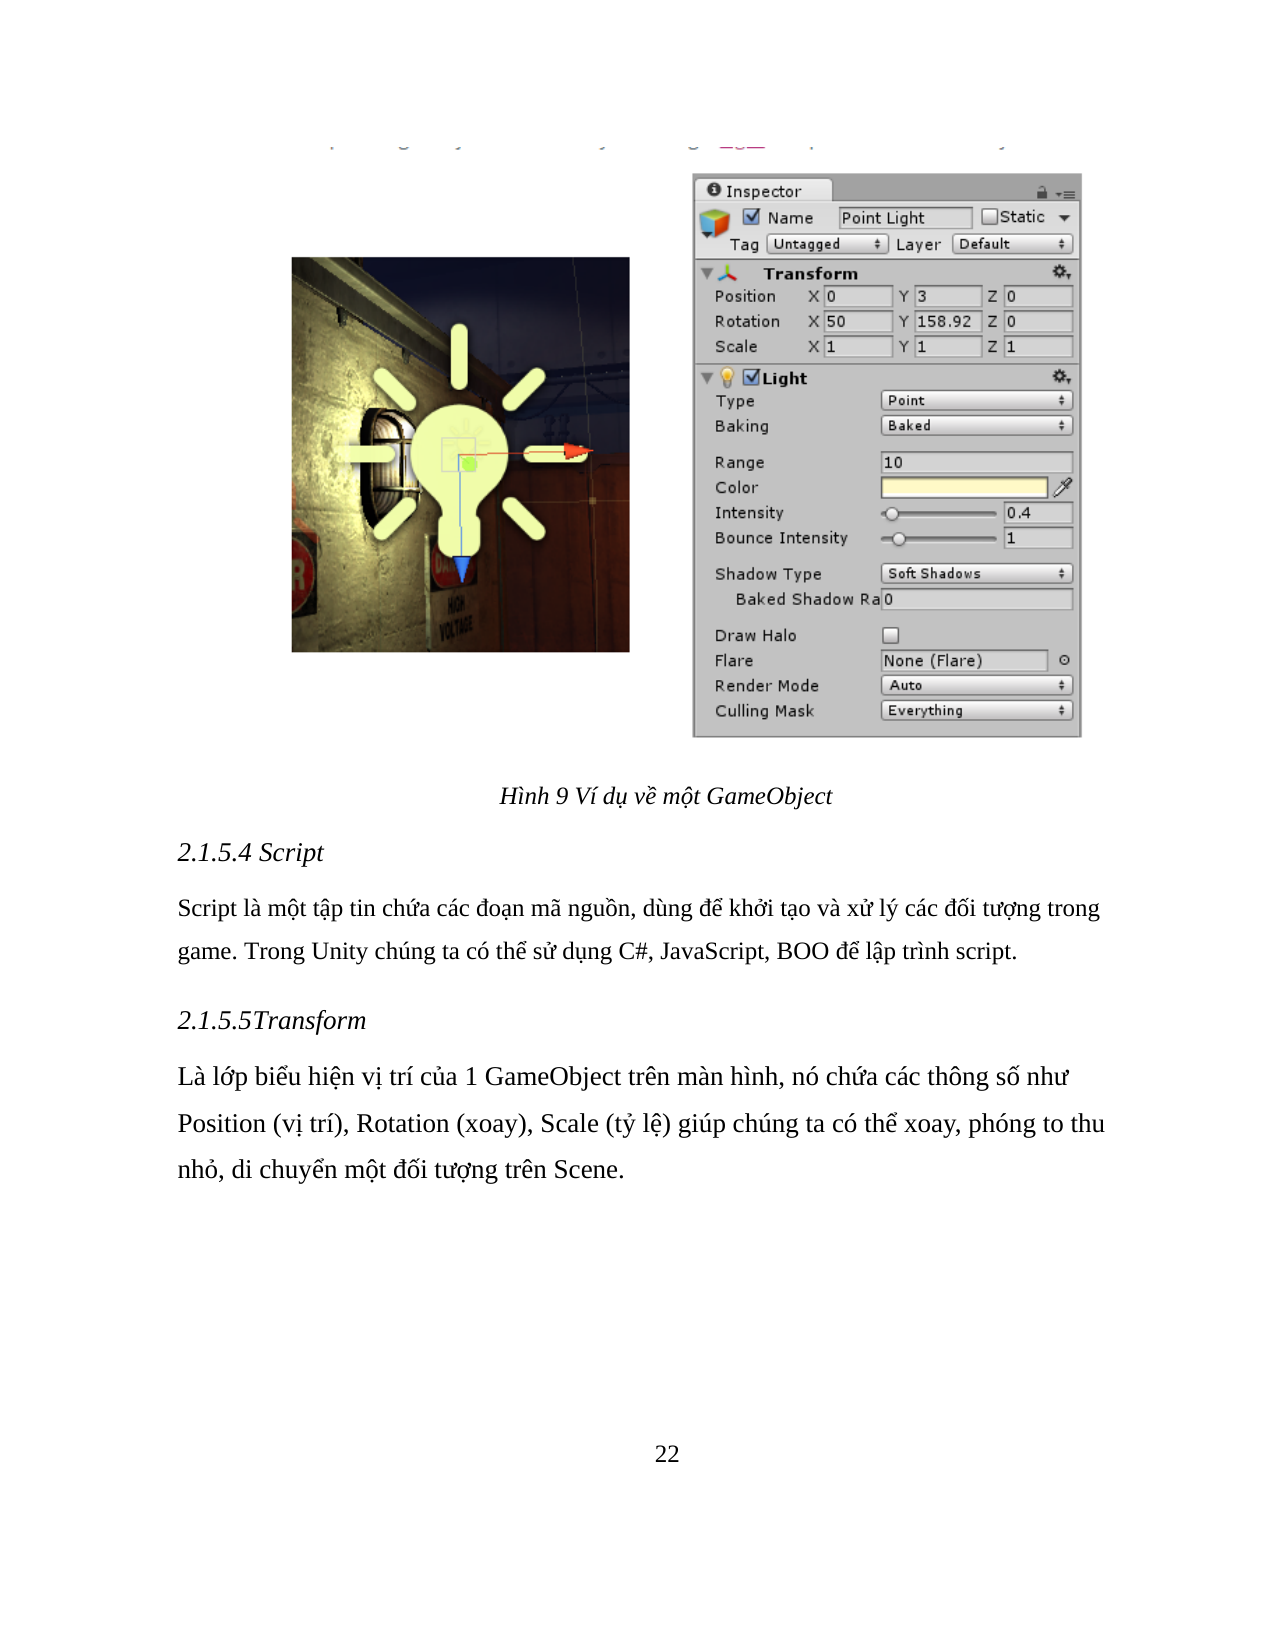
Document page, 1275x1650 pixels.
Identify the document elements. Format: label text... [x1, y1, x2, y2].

subtitle Script [177, 836, 1157, 868]
text Script là một tập tin chứa các đoạn mã nguồn, dùng để khởi tạo và xử lý các đối tượng trong game. Trong Unity chúng ta có thể sử dụng C#, JavaScript, BOO để lập trình script. [177, 893, 1157, 964]
subtitle Transform [177, 1004, 1157, 1035]
picture [218, 147, 1117, 753]
text Là lớp biểu hiện vị trí của 1 GameObject trên màn hình, nó chứa các thông số như Position (vị trí), Rotation (xoay), Scale (tỷ lệ) giúp chúng ta có thể xoay, phóng to thu nhỏ, di chuyển một đối tượng trên Scene. [177, 1060, 1157, 1184]
